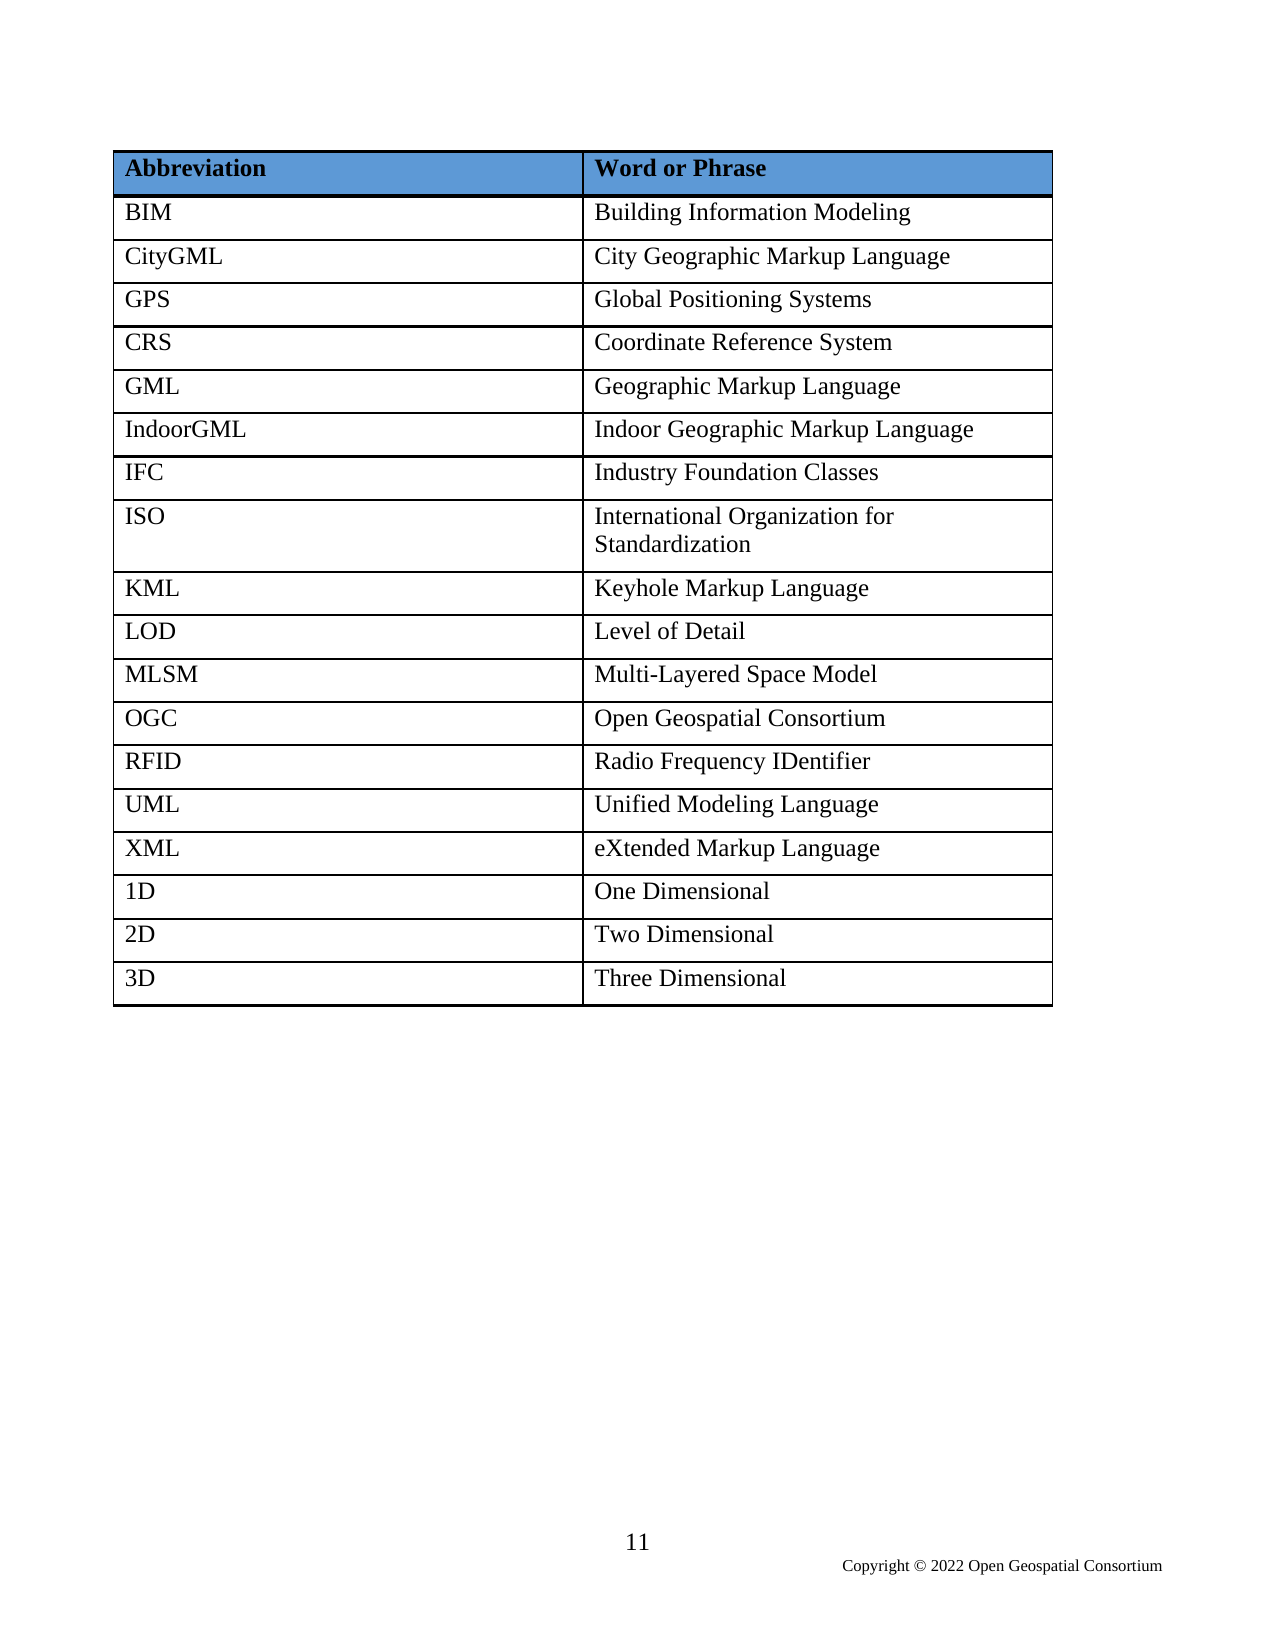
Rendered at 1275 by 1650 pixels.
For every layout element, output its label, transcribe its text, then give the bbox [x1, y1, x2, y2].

table_cell UML [114, 790, 582, 831]
table_cell XML [114, 833, 582, 874]
table_cell KML [114, 573, 582, 614]
table_cell 1D [114, 876, 582, 917]
table_cell Keyhole Markup Language [584, 573, 1052, 614]
table_header Word or Phrase [584, 153, 1052, 194]
table_cell ISO [114, 501, 582, 571]
table_cell Global Positioning Systems [584, 284, 1052, 325]
table_cell Geographic Markup Language [584, 371, 1052, 412]
table_cell MLSM [114, 660, 582, 701]
table_cell CRS [114, 328, 582, 369]
table_cell Three Dimensional [584, 963, 1052, 1004]
table_cell Radio Frequency IDentifier [584, 746, 1052, 787]
table_cell 3D [114, 963, 582, 1004]
table_cell Multi-Layered Space Model [584, 660, 1052, 701]
table_cell 2D [114, 920, 582, 961]
table_cell OGC [114, 703, 582, 744]
table_cell Building Information Modeling [584, 198, 1052, 239]
table_cell Unified Modeling Language [584, 790, 1052, 831]
table_cell IFC [114, 458, 582, 499]
table_cell GPS [114, 284, 582, 325]
table_cell Open Geospatial Consortium [584, 703, 1052, 744]
table_cell Coordinate Reference System [584, 328, 1052, 369]
table_cell BIM [114, 198, 582, 239]
table_cell Indoor Geographic Markup Language [584, 414, 1052, 455]
table_cell City Geographic Markup Language [584, 241, 1052, 282]
table_cell International Organization for Standardization [584, 501, 1052, 571]
table_cell Industry Foundation Classes [584, 458, 1052, 499]
table_cell GML [114, 371, 582, 412]
table_header Abbreviation [114, 153, 582, 194]
table_cell IndoorGML [114, 414, 582, 455]
table_cell RFID [114, 746, 582, 787]
table_cell Two Dimensional [584, 920, 1052, 961]
table_cell CityGML [114, 241, 582, 282]
table_cell LOD [114, 616, 582, 657]
table_cell Level of Detail [584, 616, 1052, 657]
table_cell One Dimensional [584, 876, 1052, 917]
table_cell eXtended Markup Language [584, 833, 1052, 874]
